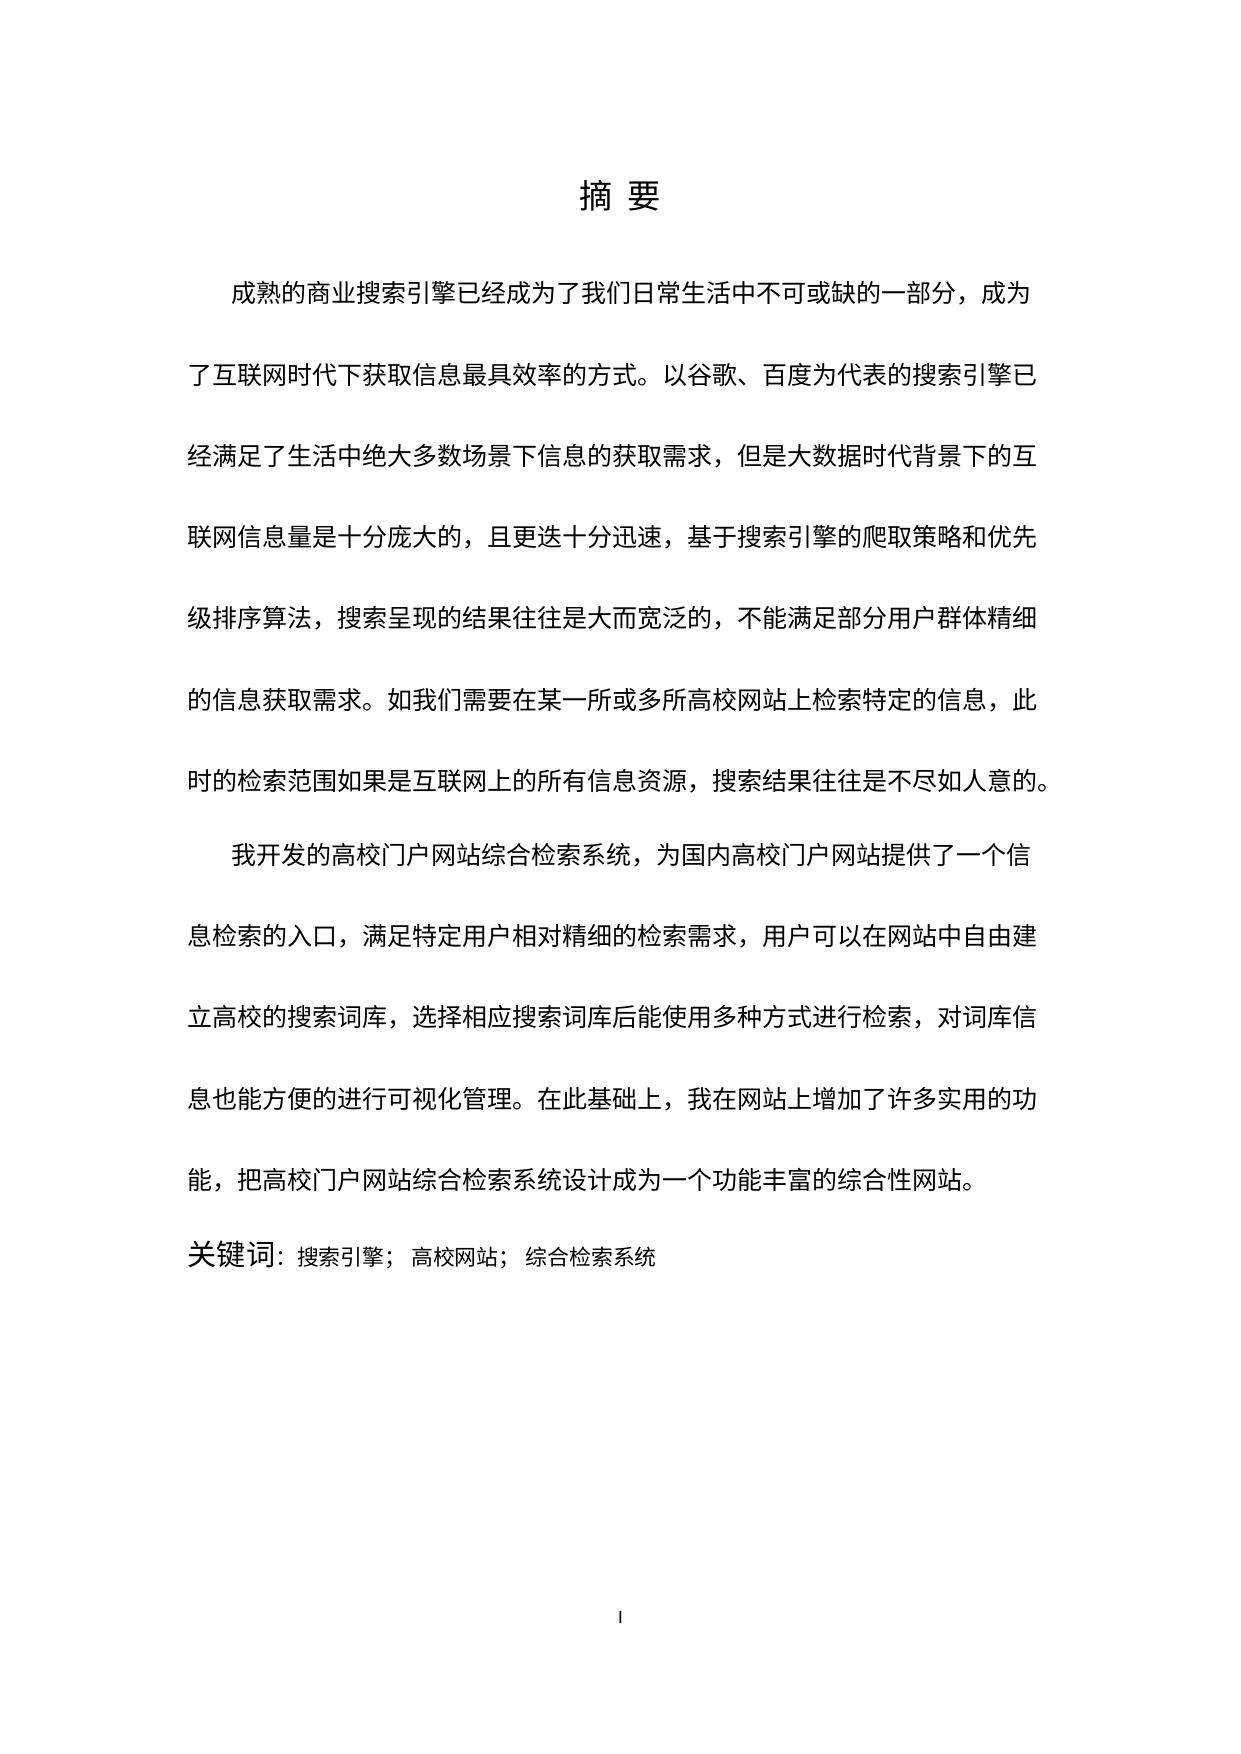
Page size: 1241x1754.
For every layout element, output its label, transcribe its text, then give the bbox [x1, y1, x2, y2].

text 成熟的商业搜索引擎已经成为了我们日常生活中不可或缺的一部分，成为了互联网时代下获取信息最具效率的方式。以谷歌、百度为代表的搜索引擎已经满足了生活中绝大多数场景下信息的获取需求，但是大数据时代背景下的互联网信息量是十分庞大的，且更迭十分迅速，基于搜索引擎的爬取策略和优先级排序算法，搜索呈现的结果往往是大而宽泛的，不能满足部分用户群体精细的信息获取需求。如我们需要在某一所或多所高校网站上检索特定的信息，此时的检索范围如果是互联网上的所有信息资源，搜索结果往往是不尽如人意的。 [187, 259, 1053, 812]
text 我开发的高校门户网站综合检索系统，为国内高校门户网站提供了一个信息检索的入口，满足特定用户相对精细的检索需求，用户可以在网站中自由建立高校的搜索词库，选择相应搜索词库后能使用多种方式进行检索，对词库信息也能方便的进行可视化管理。在此基础上，我在网站上增加了许多实用的功能，把高校门户网站综合检索系统设计成为一个功能丰富的综合性网站。 [187, 821, 1053, 1211]
text 摘 要 [187, 162, 1053, 227]
text 关键词：搜索引擎； 高校网站； 综合检索系统 [187, 1220, 1053, 1285]
